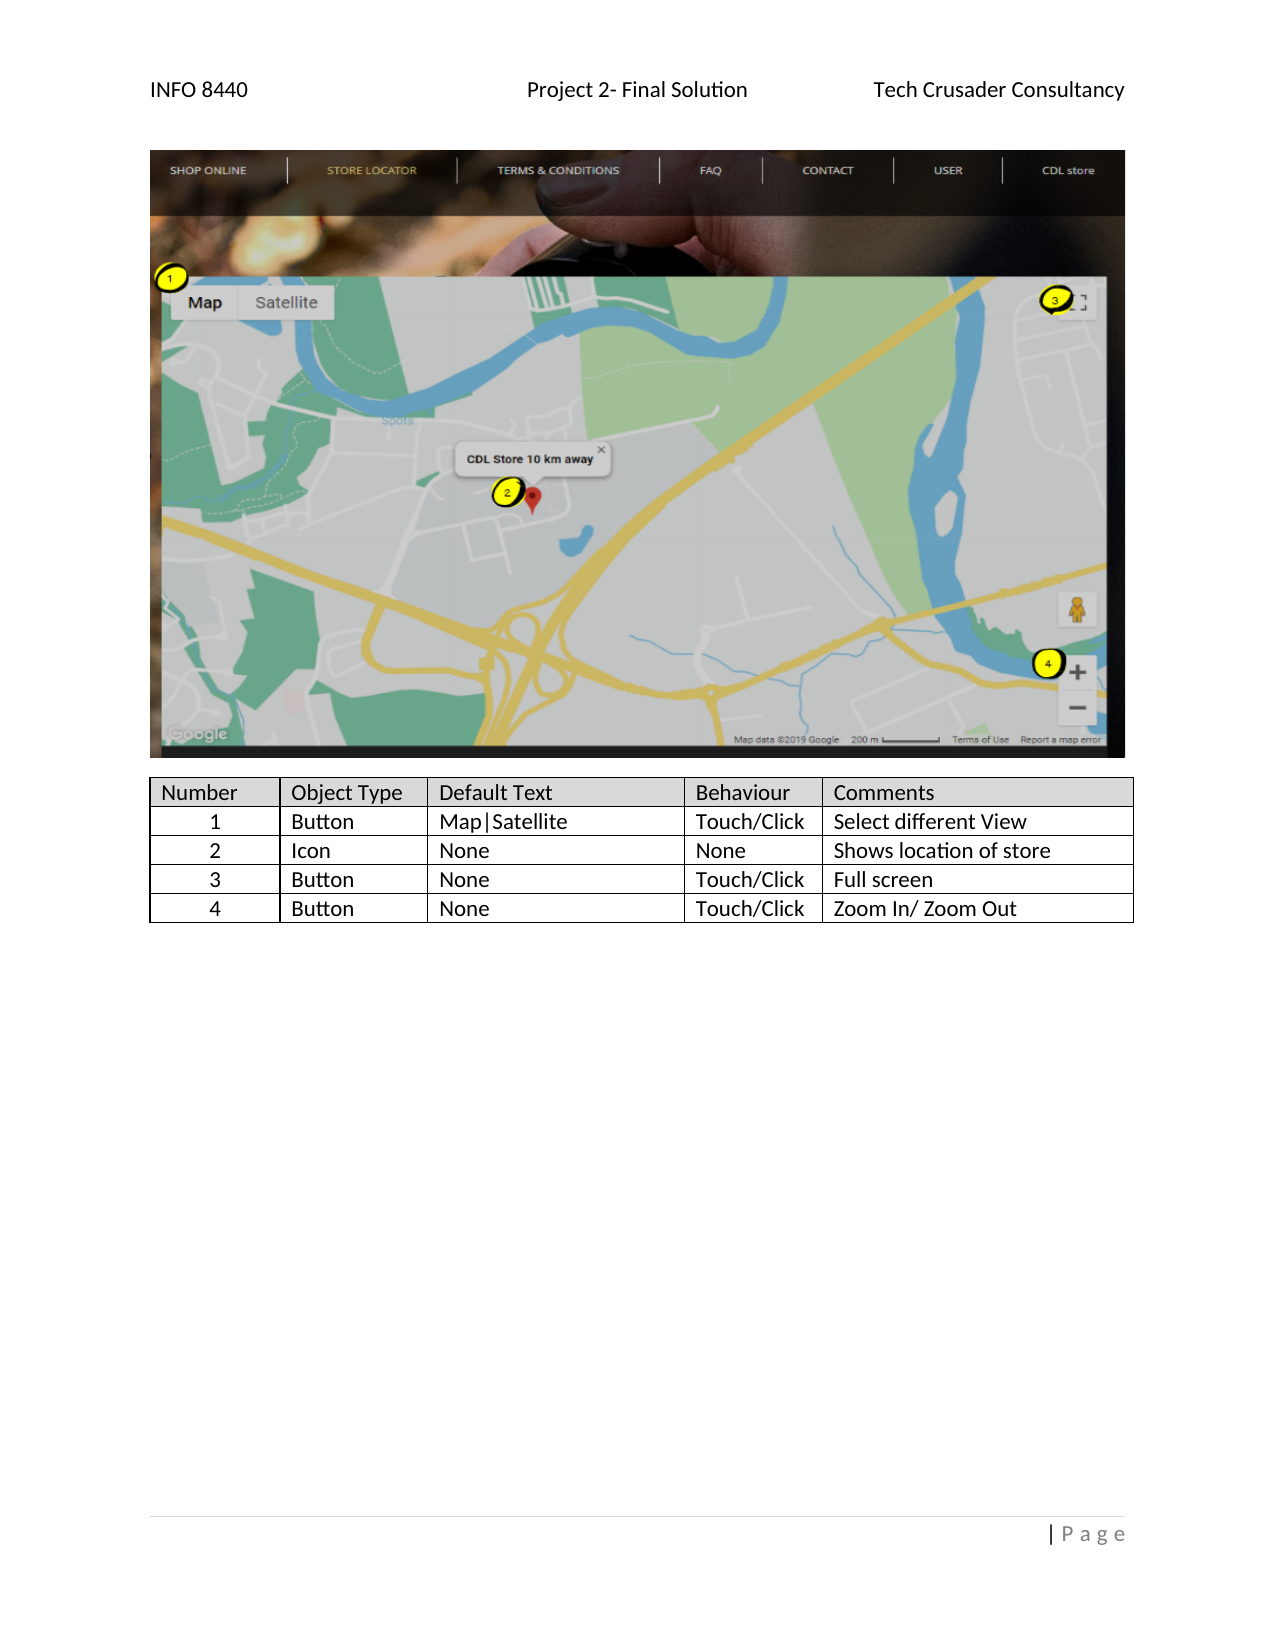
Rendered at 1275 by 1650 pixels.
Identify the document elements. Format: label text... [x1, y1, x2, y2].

table_cell Touch/Click [685, 807, 822, 835]
table_cell Button [281, 865, 427, 893]
table_cell None [428, 836, 684, 864]
table_cell Map|Satellite [428, 807, 684, 835]
table_cell 4 [151, 894, 279, 922]
table_cell Icon [281, 836, 427, 864]
picture [150, 150, 1125, 758]
table_cell Touch/Click [685, 894, 822, 922]
table_cell Touch/Click [685, 865, 822, 893]
table_cell Button [281, 807, 427, 835]
table_cell Zoom In/ Zoom Out [823, 894, 1133, 922]
table_header Behaviour [685, 778, 822, 806]
table_header Object Type [281, 778, 427, 806]
table_header Default Text [428, 778, 684, 806]
table_cell Shows location of store [823, 836, 1133, 864]
table_cell 2 [151, 836, 279, 864]
table_cell Full screen [823, 865, 1133, 893]
table_cell None [428, 894, 684, 922]
table_cell None [685, 836, 822, 864]
table_header Comments [823, 778, 1133, 806]
table_cell 1 [151, 807, 279, 835]
table_header Number [151, 778, 279, 806]
table_cell Select different View [823, 807, 1133, 835]
table_cell None [428, 865, 684, 893]
table_cell 3 [151, 865, 279, 893]
table_cell Button [281, 894, 427, 922]
